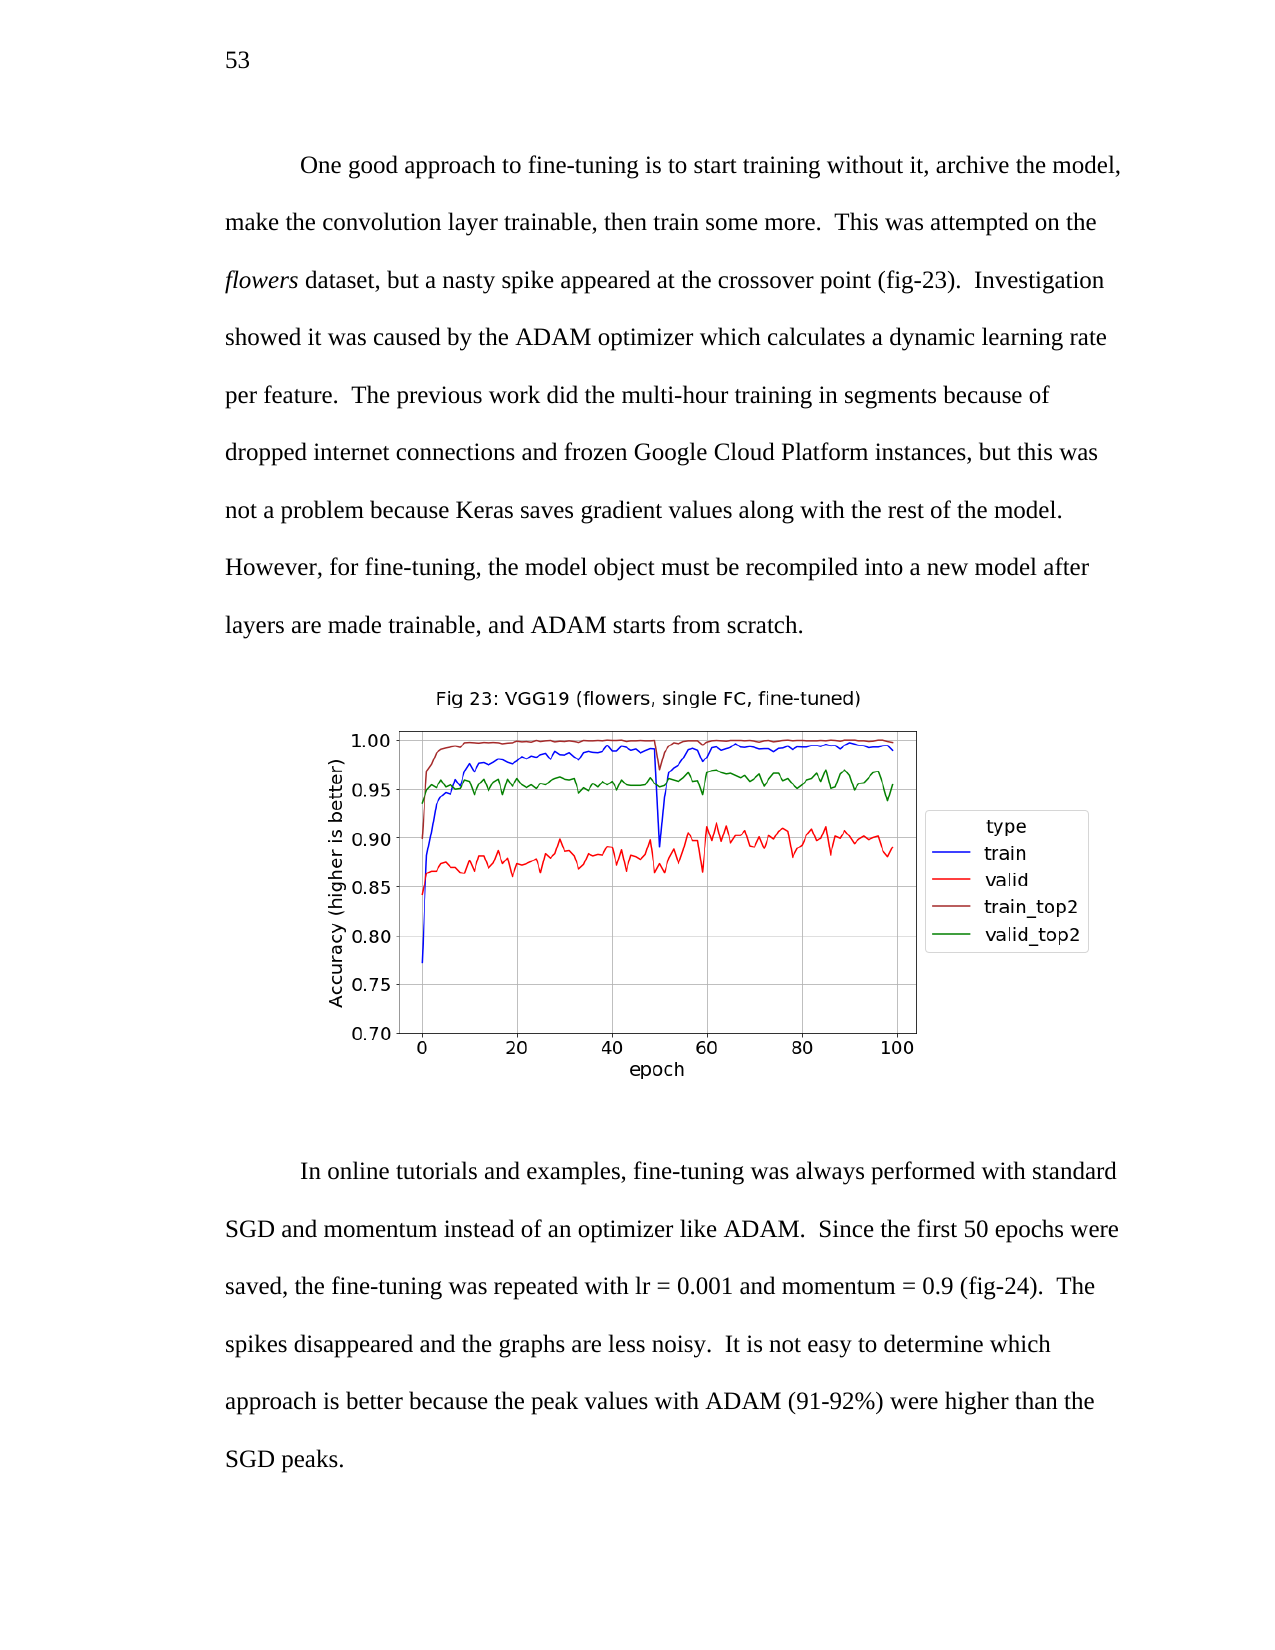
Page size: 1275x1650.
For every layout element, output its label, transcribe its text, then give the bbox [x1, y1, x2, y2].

picture [323, 682, 1095, 1086]
text One good approach to fine-tuning is to start training without it, archive the model, make the convolution layer trainable, then train some more. This was attempted on the flowers dataset, but a nasty spike appeared at the crossover point (fig-23). Investigation showed it was caused by the ADAM optimizer which calculates a dynamic learning rate per feature. The previous work did the multi-hour training in segments because of dropped internet connections and frozen Google Cloud Platform instances, but this was not a problem because Keras saves gradient values along with the rest of the model. However, for fine-tuning, the model object must be recompiled into a new model after layers are made trainable, and ADAM starts from scratch. [225, 150, 1125, 639]
text In online tutorials and examples, fine-tuning was always performed with standard SGD and momentum instead of an optimizer like ADAM. Since the first 50 epochs were saved, the fine-tuning was repeated with lr = 0.001 and momentum = 0.9 (fig-24). The spikes disappeared and the graphs are less noisy. It is not easy to determine which approach is better because the peak values with ADAM (91-92%) were higher than the SGD peaks. [225, 1156, 1125, 1472]
